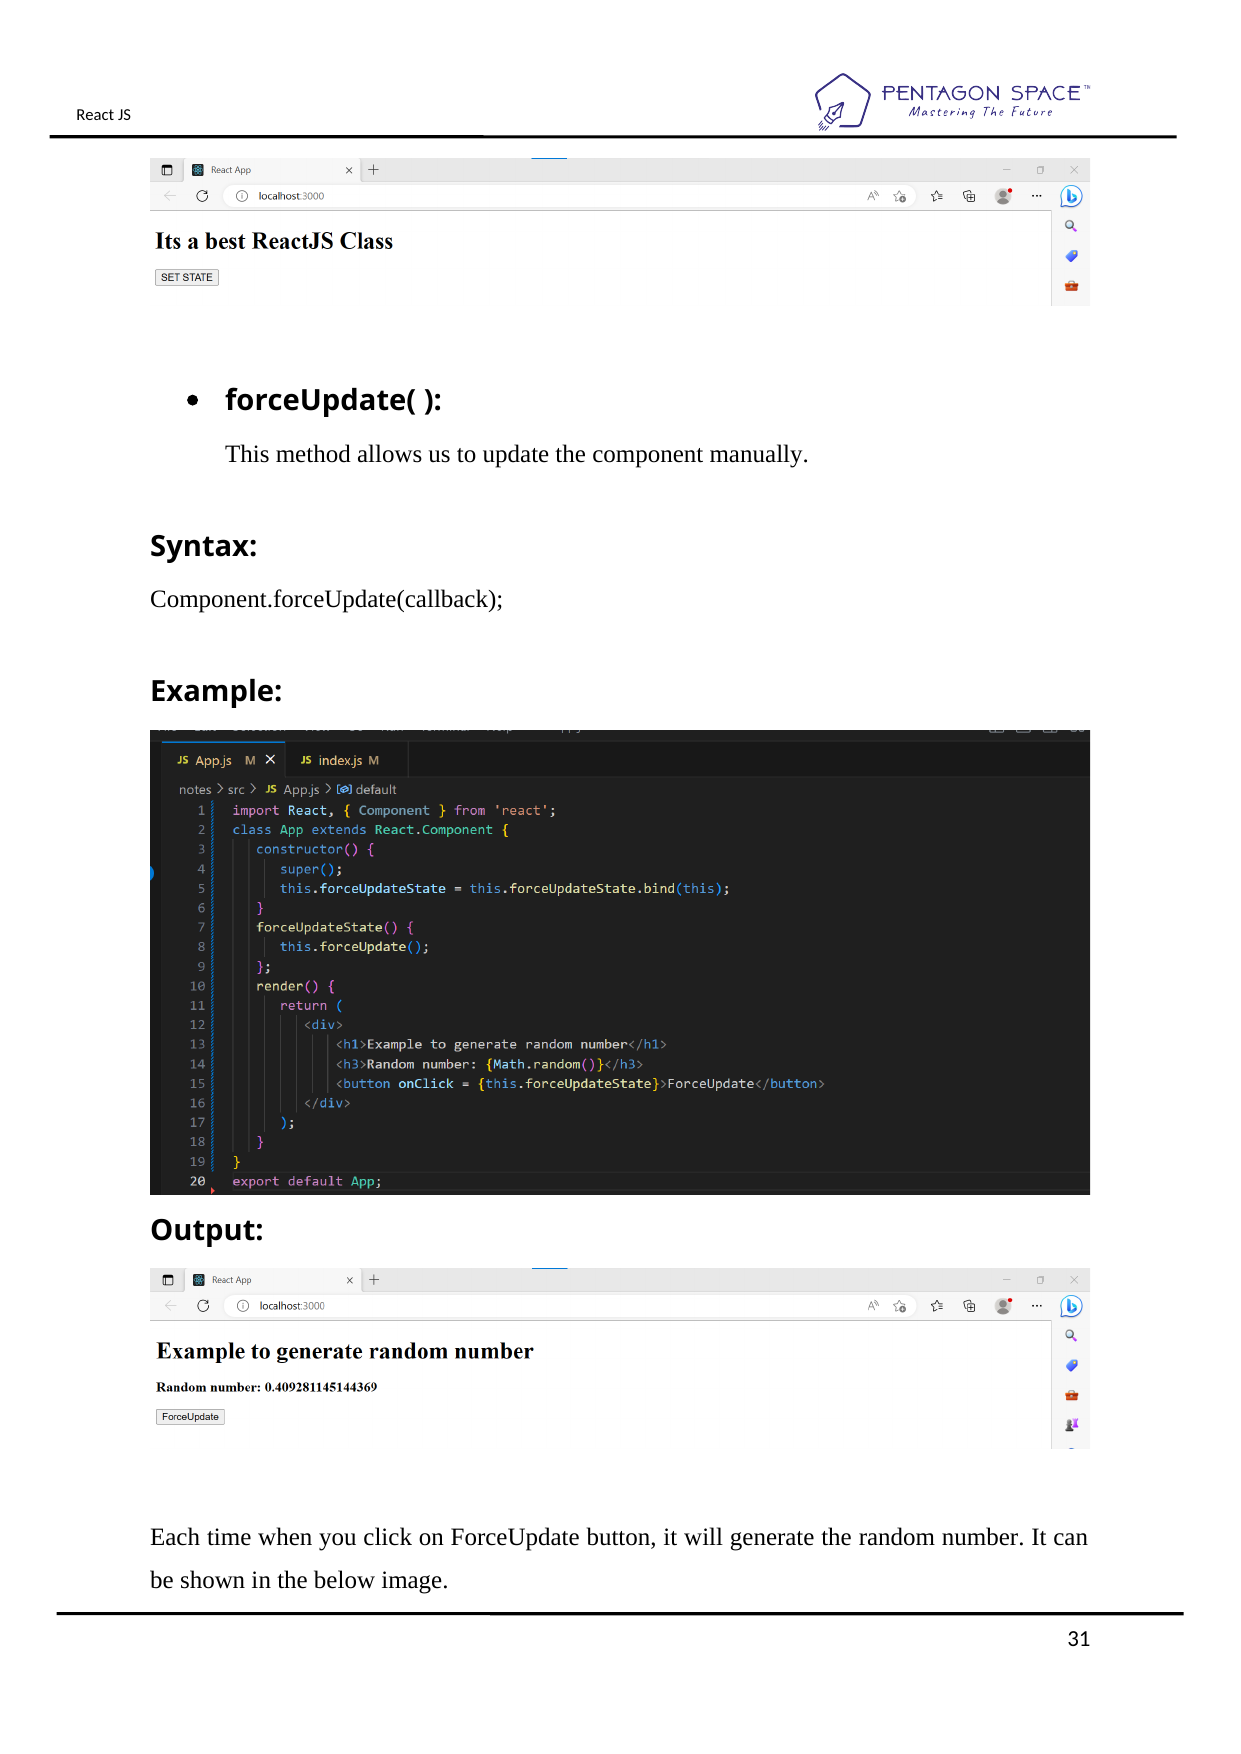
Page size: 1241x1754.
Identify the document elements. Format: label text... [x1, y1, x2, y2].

text Output: [150, 1209, 1090, 1248]
list This method allows us to update the component manually. [225, 439, 1090, 467]
text Each time when you click on ForceUpdate button, it will generate the random number. It can be shown in the below image. [150, 1522, 1090, 1594]
list forceUpdate( ): [187, 379, 1090, 419]
picture [815, 73, 1091, 131]
picture [150, 1268, 1091, 1449]
picture [150, 730, 1091, 1195]
picture [150, 158, 1091, 306]
text Component.forceUpdate(callback); [150, 584, 1090, 613]
text Syntax: [150, 525, 1090, 564]
text Example: [150, 671, 1090, 710]
